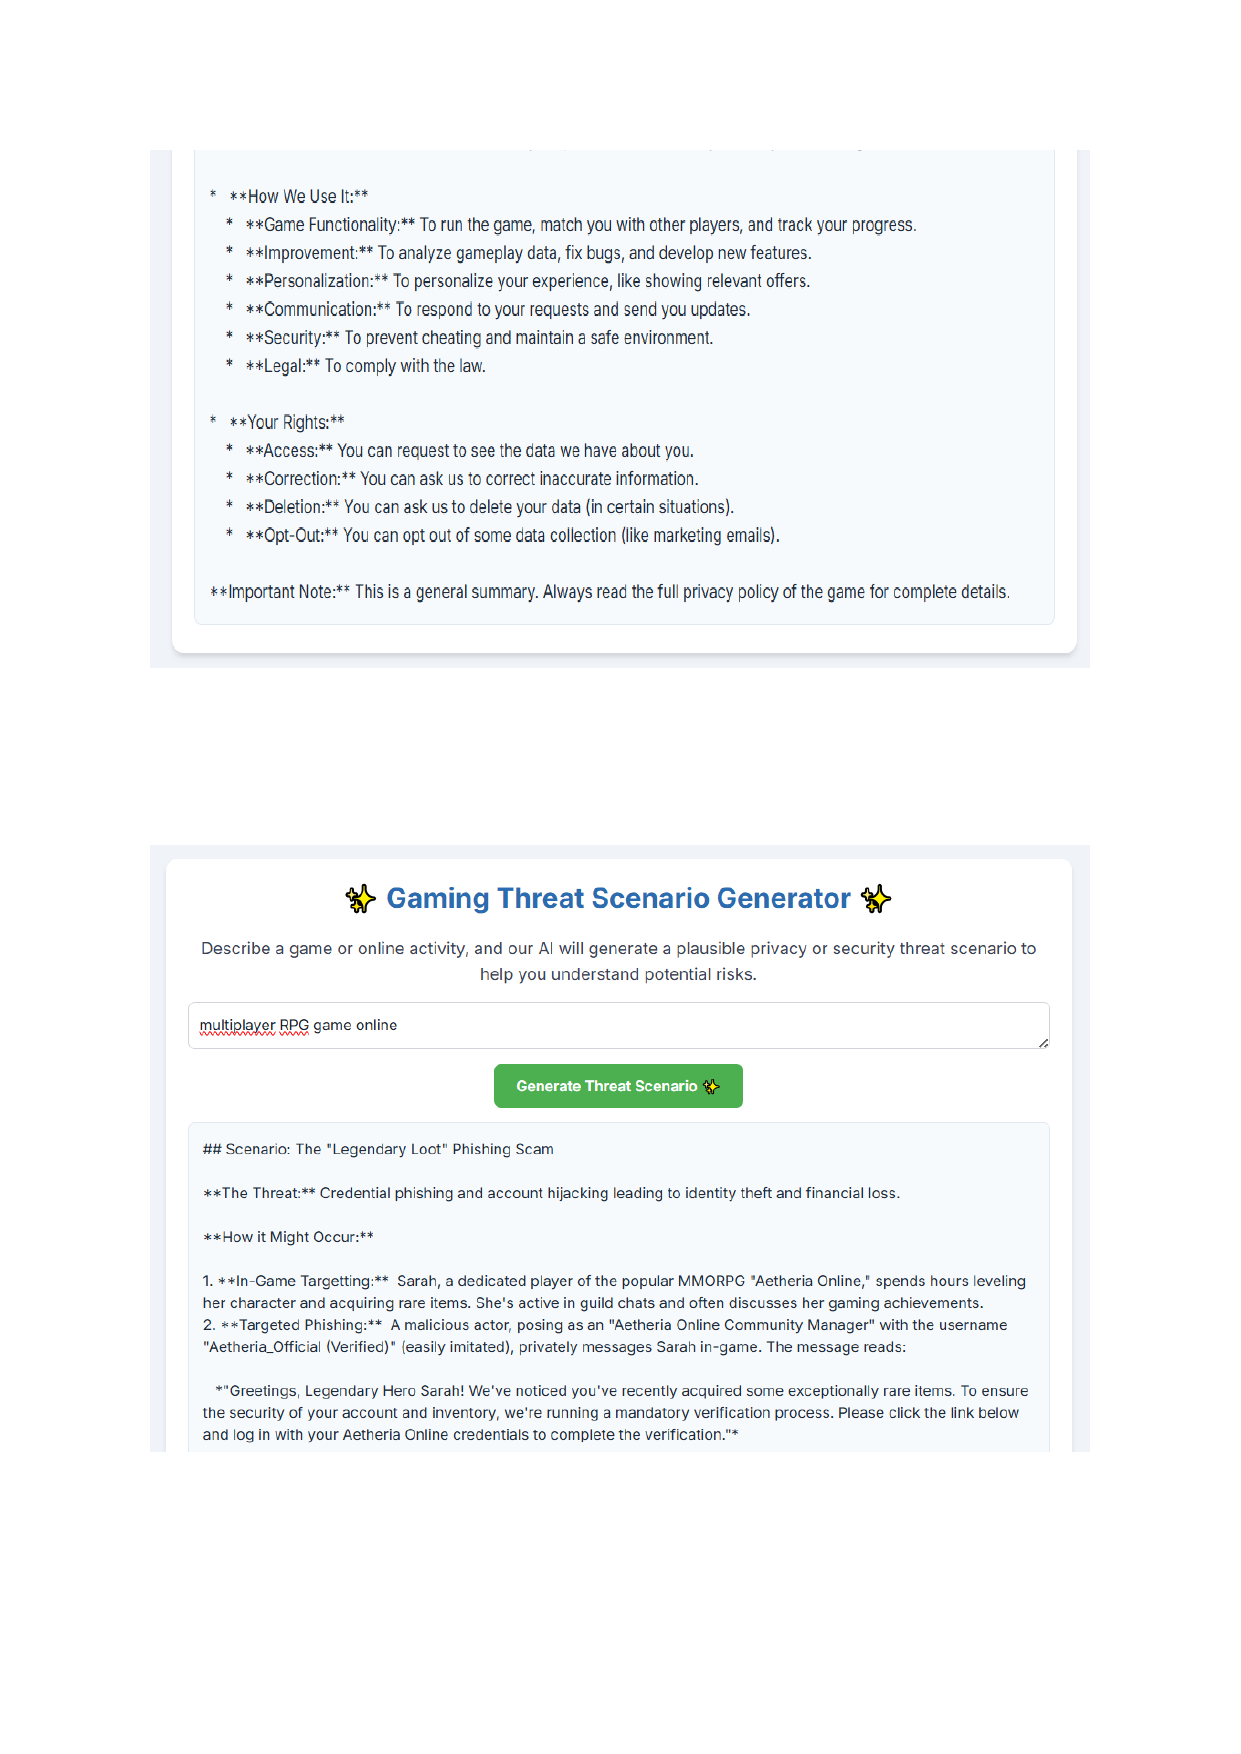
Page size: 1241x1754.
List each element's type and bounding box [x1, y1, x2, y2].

picture [150, 150, 1091, 668]
picture [150, 845, 1091, 1452]
